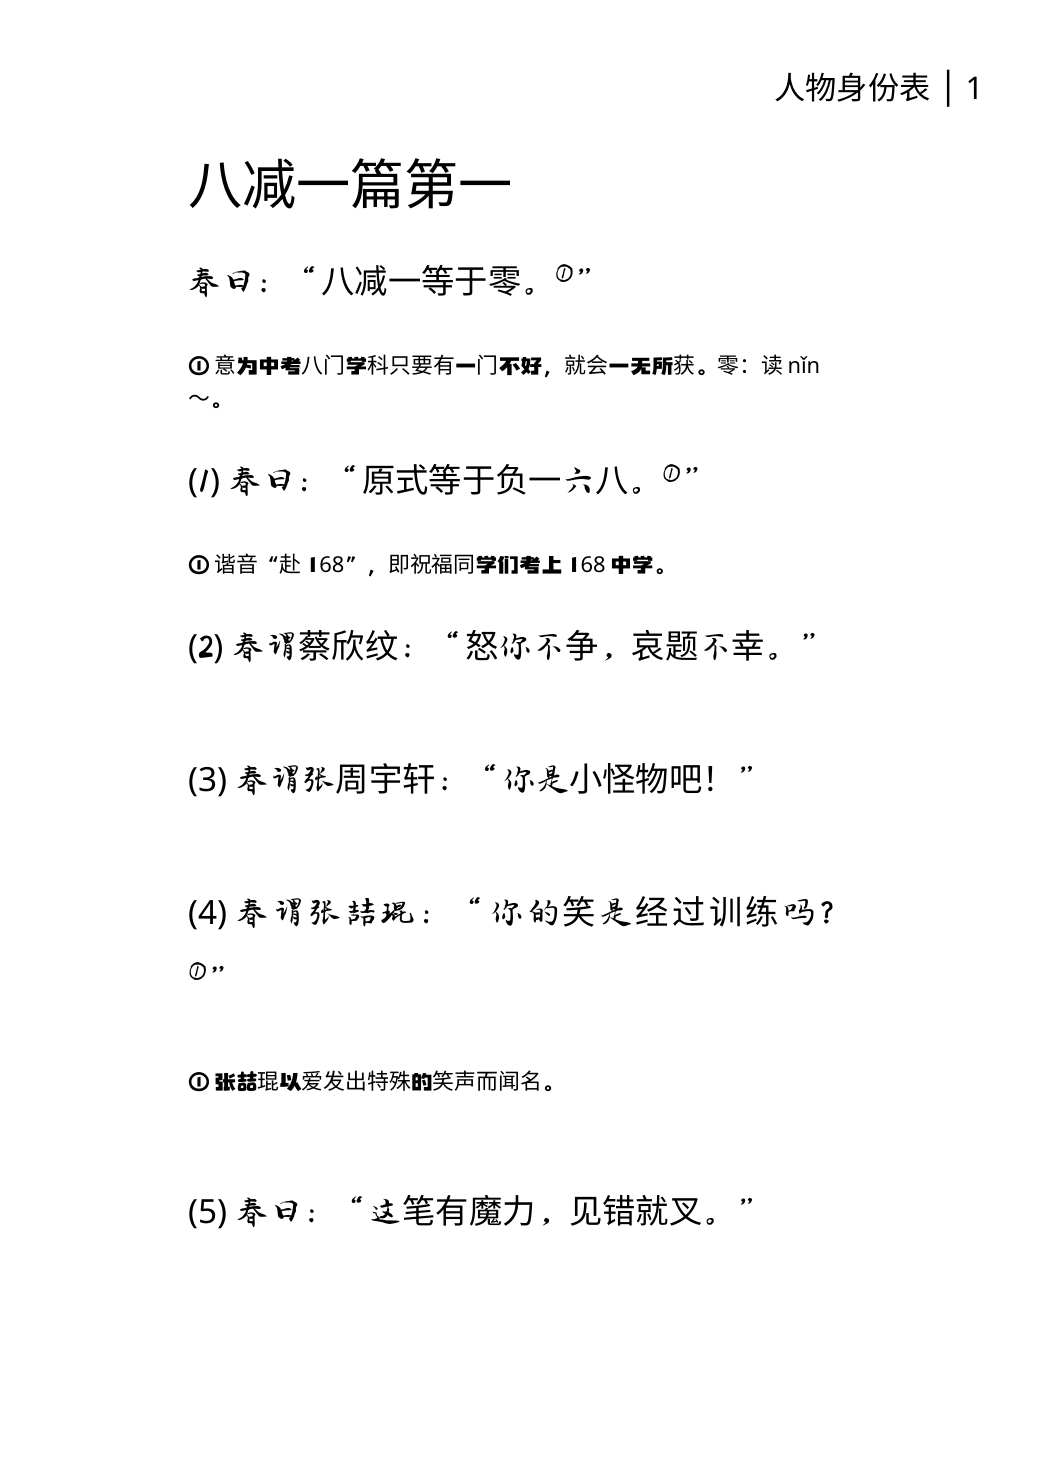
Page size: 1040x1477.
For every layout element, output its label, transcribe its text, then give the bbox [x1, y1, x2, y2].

list 春谓张周宇轩：“你是小怪物吧！” [188, 748, 852, 814]
text ①意为中考八门学科只要有一门不好，就会一无所获。零：读nǐn～。 [188, 349, 852, 415]
list 春谓张喆琨：“你的笑是经过训练吗？①” [188, 881, 852, 1013]
text 八减一篇第一 [188, 149, 852, 216]
text ①谐音“赴168”，即祝福同学们考上168中学。 [188, 548, 852, 581]
list 春曰：“原式等于负一六八。①” [188, 448, 852, 515]
text 春曰：“八减一等于零。①” [188, 249, 852, 316]
text ①张喆琨以爱发出特殊的笑声而闻名。 [188, 1047, 852, 1113]
list 春谓蔡欣纹：“怒你不争，哀题不幸。” [188, 615, 852, 681]
list 春曰：“这笔有魔力，见错就叉。” [188, 1179, 852, 1246]
